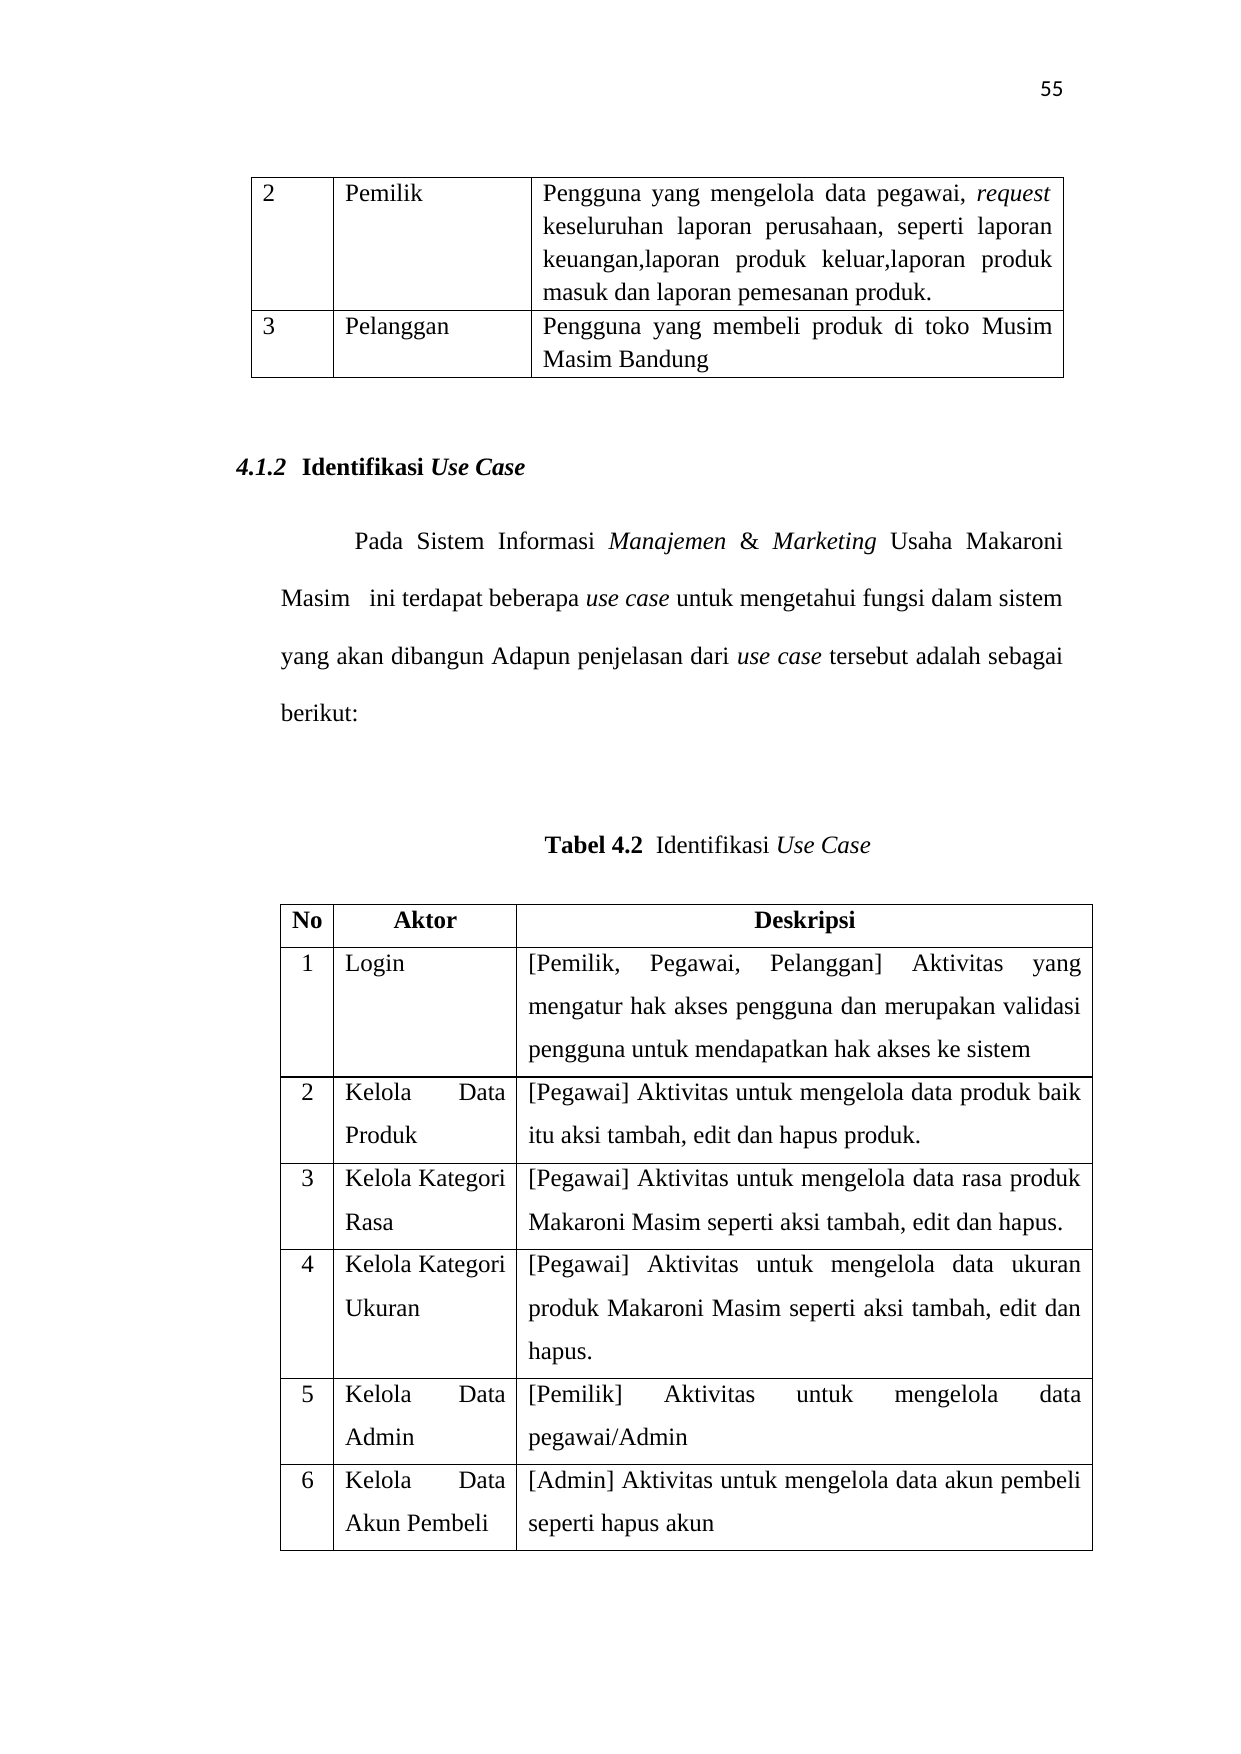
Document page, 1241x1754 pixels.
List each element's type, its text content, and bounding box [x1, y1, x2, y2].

table_header Pemilik [334, 178, 531, 310]
text Pada Sistem Informasi Manajemen & Marketing Usaha Makaroni Masim ini terdapat beberapa use case untuk mengetahui fungsi dalam sistem yang akan dibangun Adapun penjelasan dari use case tersebut adalah sebagai berikut: [281, 526, 1063, 727]
table_header 2 [252, 178, 333, 310]
table_cell Pelanggan [334, 311, 531, 377]
table_cell [Pegawai] Aktivitas untuk mengelola data rasa produk Makaroni Masim seperti aksi tambah, edit dan hapus. [517, 1164, 1092, 1248]
table_cell 6 [281, 1465, 333, 1550]
table_header Aktor [334, 905, 516, 947]
table_cell 5 [281, 1379, 333, 1464]
table_cell [Admin] Aktivitas untuk mengelola data akun pembeli seperti hapus akun [517, 1465, 1092, 1550]
table_cell Kelola Data Produk [334, 1078, 516, 1162]
table_cell [Pegawai] Aktivitas untuk mengelola data ukuran produk Makaroni Masim seperti aksi tambah, edit dan hapus. [517, 1250, 1092, 1378]
table_cell Kelola Data Admin [334, 1379, 516, 1464]
table_cell [Pemilik] Aktivitas untuk mengelola data pegawai/Admin [517, 1379, 1092, 1464]
table_cell 4 [281, 1250, 333, 1378]
list Identifikasi Use Case [236, 452, 1063, 481]
table_cell Kelola Kategori Rasa [334, 1164, 516, 1248]
text Tabel 4.2 Identifikasi Use Case [281, 830, 1063, 859]
table_cell [Pegawai] Aktivitas untuk mengelola data produk baik itu aksi tambah, edit dan hapus produk. [517, 1078, 1092, 1162]
table_header No [281, 905, 333, 947]
table_cell [Pemilik, Pegawai, Pelanggan] Aktivitas yang mengatur hak akses pengguna dan merupakan validasi pengguna untuk mendapatkan hak akses ke sistem [517, 948, 1092, 1076]
table_cell Kelola Data Akun Pembeli [334, 1465, 516, 1550]
table_cell Login [334, 948, 516, 1076]
table_cell Kelola Kategori Ukuran [334, 1250, 516, 1378]
table_cell Pengguna yang membeli produk di toko Musim Masim Bandung [532, 311, 1063, 377]
table_cell 1 [281, 948, 333, 1076]
table_cell 2 [281, 1078, 333, 1162]
table_cell 3 [281, 1164, 333, 1248]
table_header Pengguna yang mengelola data pegawai, request keseluruhan laporan perusahaan, seperti laporan keuangan,laporan produk keluar,laporan produk masuk dan laporan pemesanan produk. [532, 178, 1063, 310]
table_cell 3 [252, 311, 333, 377]
table_header Deskripsi [517, 905, 1092, 947]
